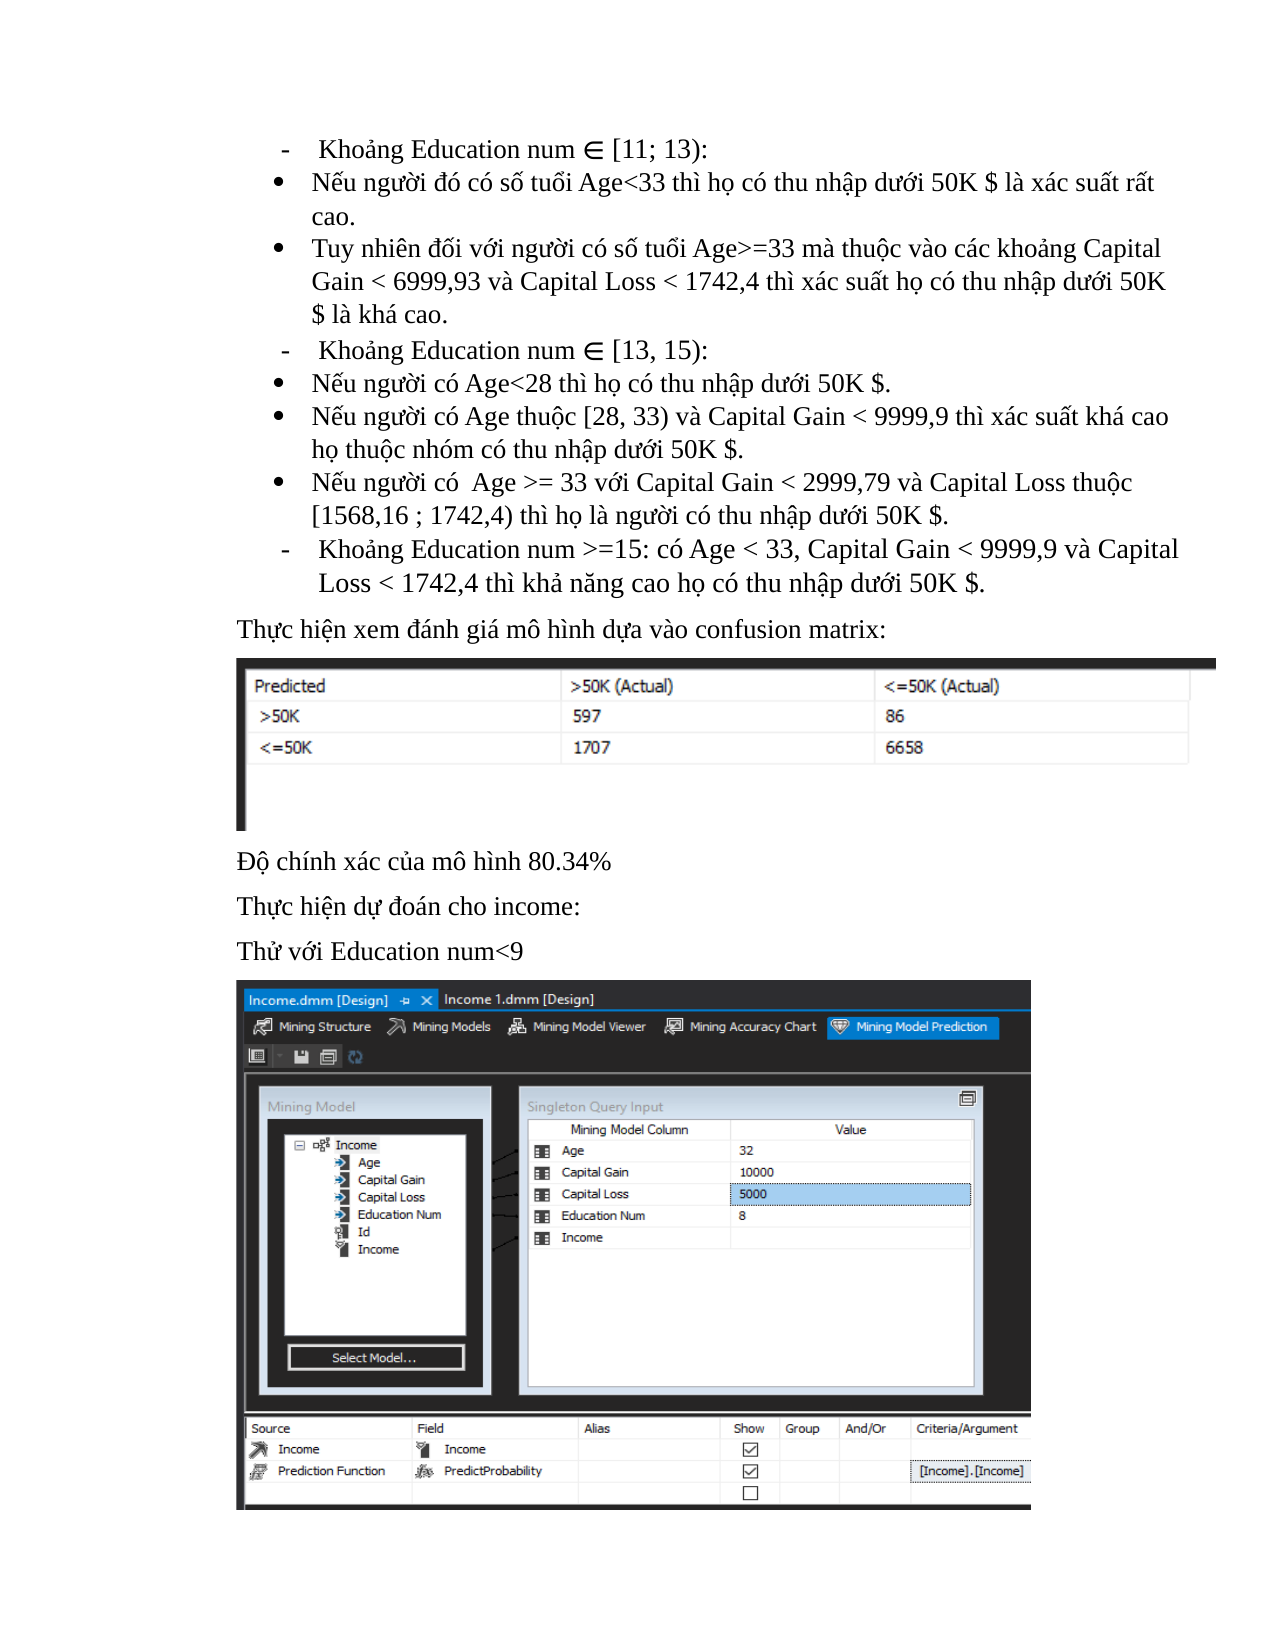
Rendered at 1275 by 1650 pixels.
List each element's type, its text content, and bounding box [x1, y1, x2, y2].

list Khoảng Education num ∈ [13, 15): [605, 331, 1186, 365]
picture [236, 658, 1216, 831]
list Khoảng Education num ∈ [11; 13): [281, 131, 582, 164]
list Khoảng Education num ∈ [13, 15): [281, 331, 582, 365]
text Độ chính xác của mô hình 80.34% [236, 844, 1186, 876]
list Nếu người đó có số tuổi Age<33 thì họ có thu nhập dưới 50K $ là xác suất rất cao. [274, 167, 1186, 231]
text Thực hiện dự đoán cho income: [236, 890, 1186, 921]
picture [236, 980, 1031, 1510]
list Nếu người có Age >= 33 với Capital Gain < 2999,79 và Capital Loss thuộc [1568,16 ; 1742,4) thì họ là người có thu nhập dưới 50K $. [274, 466, 1186, 531]
text Thử với Education num<9 [236, 935, 1186, 967]
list Nếu người có Age<28 thì họ có thu nhập dưới 50K $. [274, 367, 1186, 398]
list Khoảng Education num >=15: có Age < 33, Capital Gain < 9999,9 và Capital Loss < 1742,4 thì khả năng cao họ có thu nhập dưới 50K $. [281, 532, 1186, 599]
list Tuy nhiên đối với người có số tuổi Age>=33 mà thuộc vào các khoảng Capital Gain < 6999,93 và Capital Loss < 1742,4 thì xác suất họ có thu nhập dưới 50K $ là khá cao. [274, 232, 1186, 329]
list Khoảng Education num ∈ [11; 13): [605, 131, 1186, 164]
list Nếu người có Age thuộc [28, 33) và Capital Gain < 9999,9 thì xác suất khá cao họ thuộc nhóm có thu nhập dưới 50K $. [274, 400, 1186, 464]
text Thực hiện xem đánh giá mô hình dựa vào confusion matrix: [236, 613, 1186, 644]
